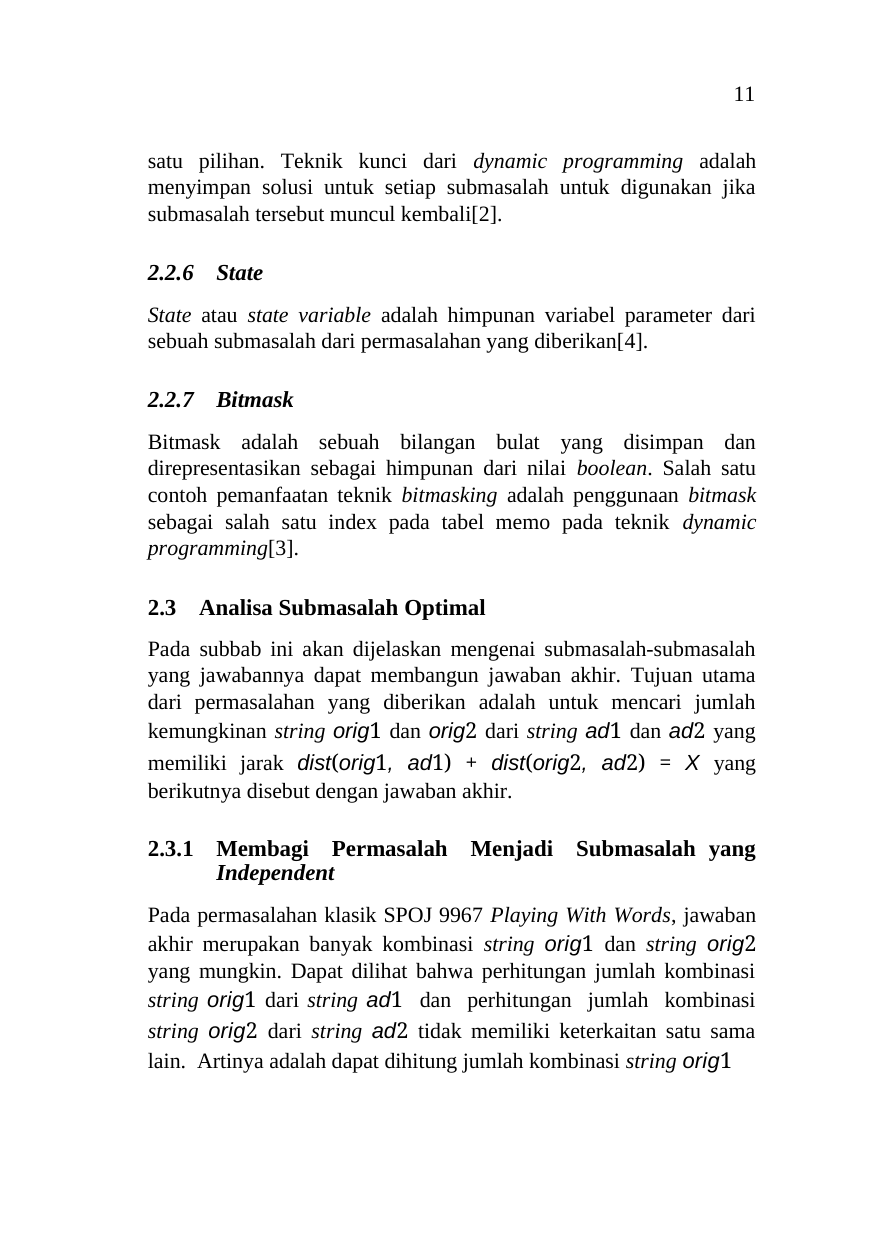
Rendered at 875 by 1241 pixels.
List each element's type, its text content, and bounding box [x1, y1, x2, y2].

text State atau state variable adalah himpunan variabel parameter dari sebuah submasalah dari permasalahan yang diberikan[4]. [148, 302, 756, 353]
text Pada subbab ini akan dijelaskan mengenai submasalah-submasalah yang jawabannya dapat membangun jawaban akhir. Tujuan utama dari permasalahan yang diberikan adalah untuk mencari jumlah kemungkinan string orig1 dan orig2 dari string ad1 dan ad2 yang memiliki jarak dist(orig1, ad1) + dist(orig2, ad2) = X yang berikutnya disebut dengan jawaban akhir. [148, 636, 756, 803]
subtitle Independent [216, 861, 687, 886]
subtitle State [148, 259, 768, 286]
text Pada permasalahan klasik SPOJ 9967 Playing With Words, jawaban akhir merupakan banyak kombinasi string orig1 dan string orig2 yang mungkin. Dapat dilihat bahwa perhitungan jumlah kombinasi string orig1 dari string ad1 dan perhitungan jumlah kombinasi string orig2 dari string ad2 tidak memiliki keterkaitan satu sama lain. Artinya adalah dapat dihitung jumlah kombinasi string orig1 [148, 902, 756, 1075]
subtitle Analisa Submasalah Optimal [148, 594, 768, 620]
subtitle Bitmask [148, 386, 768, 413]
text satu pilihan. Teknik kunci dari dynamic programming adalah menyimpan solusi untuk setiap submasalah untuk digunakan jika submasalah tersebut muncul kembali[2]. [148, 148, 756, 226]
subtitle Membagi Permasalah Menjadi Submasalah yang [148, 836, 768, 861]
text Bitmask adalah sebuah bilangan bulat yang disimpan dan direpresentasikan sebagai himpunan dari nilai boolean. Salah satu contoh pemanfaatan teknik bitmasking adalah penggunaan bitmask sebagai salah satu index pada tabel memo pada teknik dynamic programming[3]. [148, 429, 756, 561]
